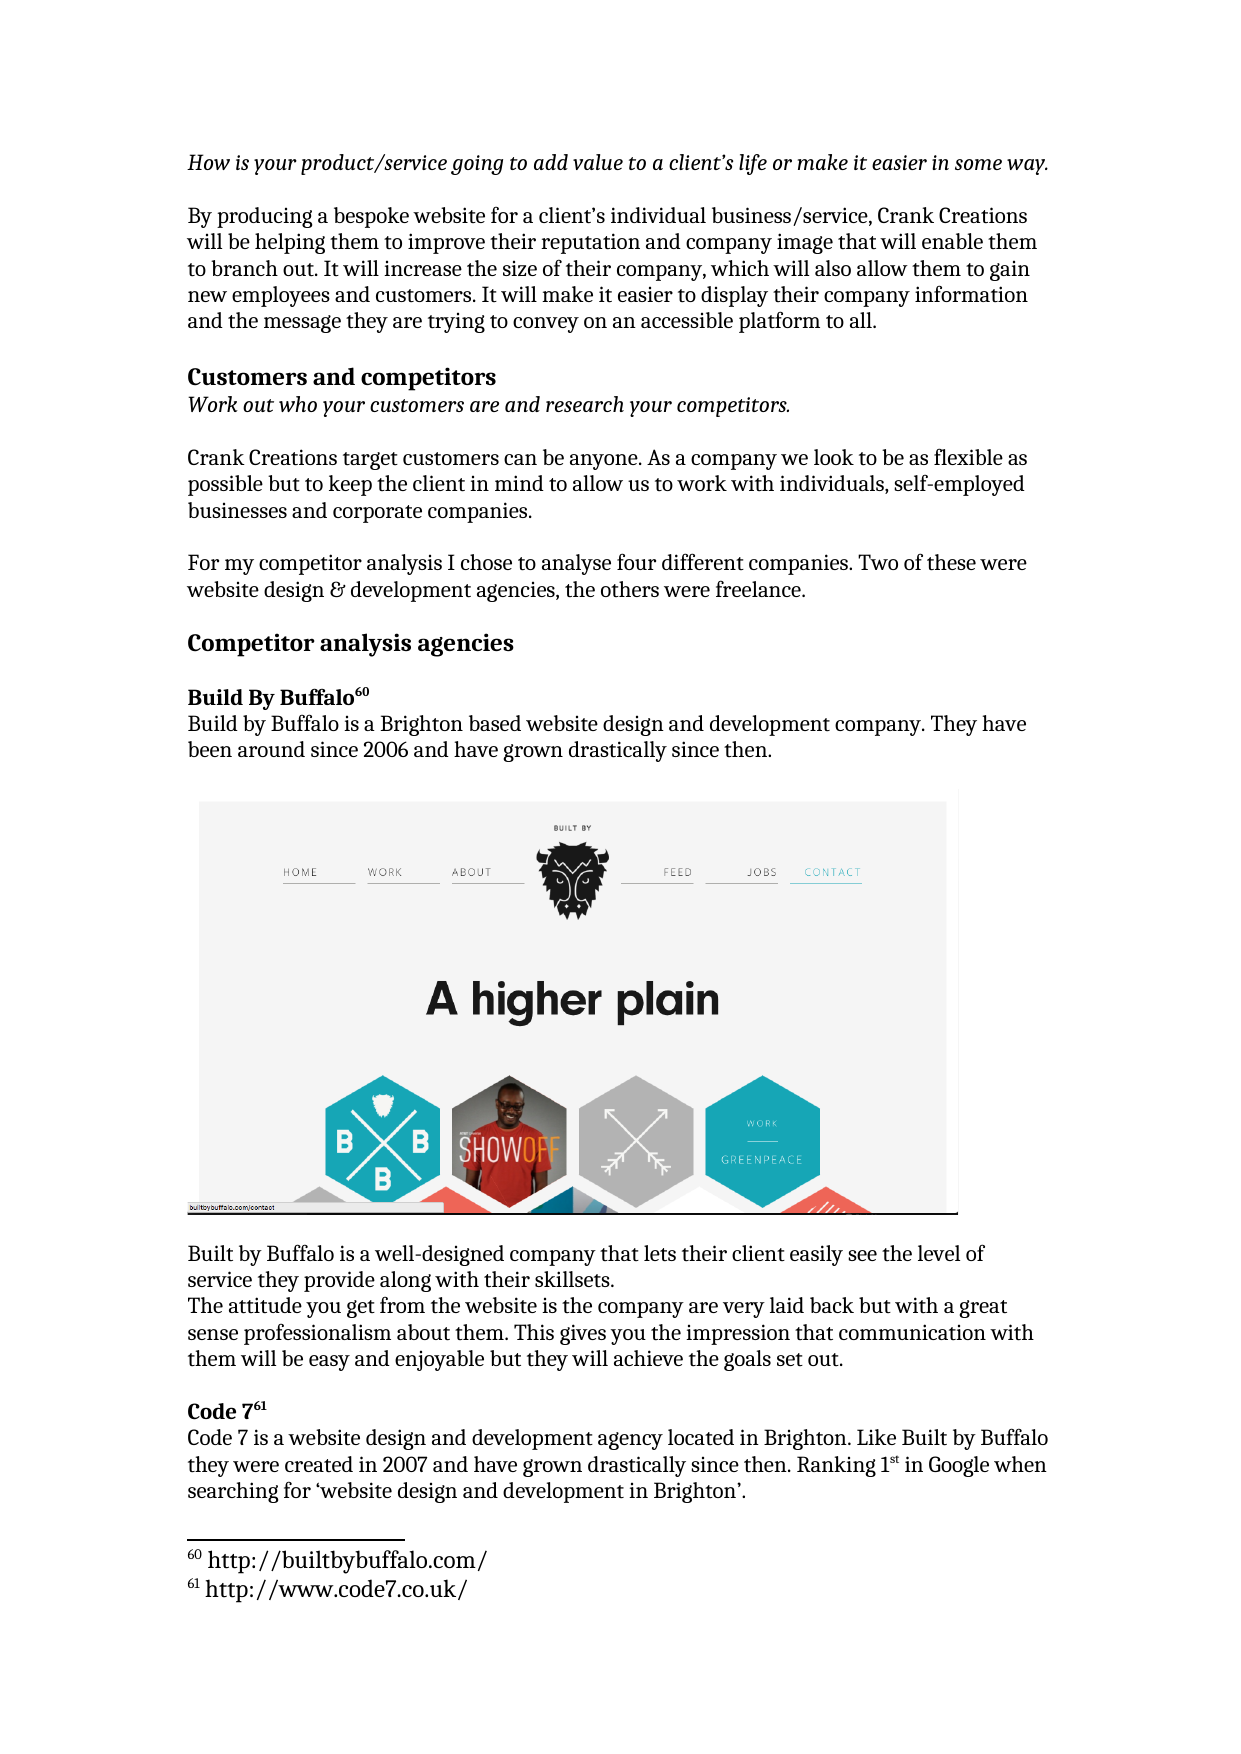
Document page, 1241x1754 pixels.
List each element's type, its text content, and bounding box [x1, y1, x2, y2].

text By producing a bespoke website for a client’s individual business/service, Crank Creations will be helping them to improve their reputation and company image that will enable them to branch out. It will increase the size of their company, which will also allow them to gain new employees and customers. It will make it easier to display their company information and the message they are trying to convey on an accessible platform to all. [187, 203, 1053, 334]
text Build By Buffalo [187, 684, 1053, 711]
text For my competitor analysis I chose to analyse four different companies. Two of these were website design & development agencies, the others were freelance. [187, 550, 1053, 603]
text Crank Creations target customers can be anyone. As a company we look to be as flexible as possible but to keep the client in mind to allow us to work with individuals, self-employed businesses and corporate companies. [187, 445, 1053, 524]
text Built by Buffalo is a well-designed company that lets their client easily see the level of service they provide along with their skillsets. [187, 1241, 1053, 1293]
text Code 7 is a website design and development agency located in Brighton. Like Built by Buffalo they were created in 2007 and have grown drastically since then. Ranking 1st in Google when searching for ‘website design and development in Brighton’. [187, 1425, 1053, 1504]
text How is your product/service going to add value to a client’s life or make it easier in some way. [187, 150, 1053, 176]
text The attitude you get from the website is the company are very laid back but with a great sense professionalism about them. This gives you the impression that communication with them will be easy and enjoyable but they will achieve the goals set out. [187, 1293, 1053, 1372]
text Customers and competitors [187, 363, 1053, 392]
picture [187, 789, 959, 1215]
text Code 7 [187, 1399, 1053, 1425]
text Work out who your customers are and research your competitors. [187, 392, 1053, 418]
text Competitor analysis agencies [187, 629, 1053, 658]
text Build by Buffalo is a Brighton based website design and development company. They have been around since 2006 and have grown drastically since then. [187, 711, 1053, 763]
